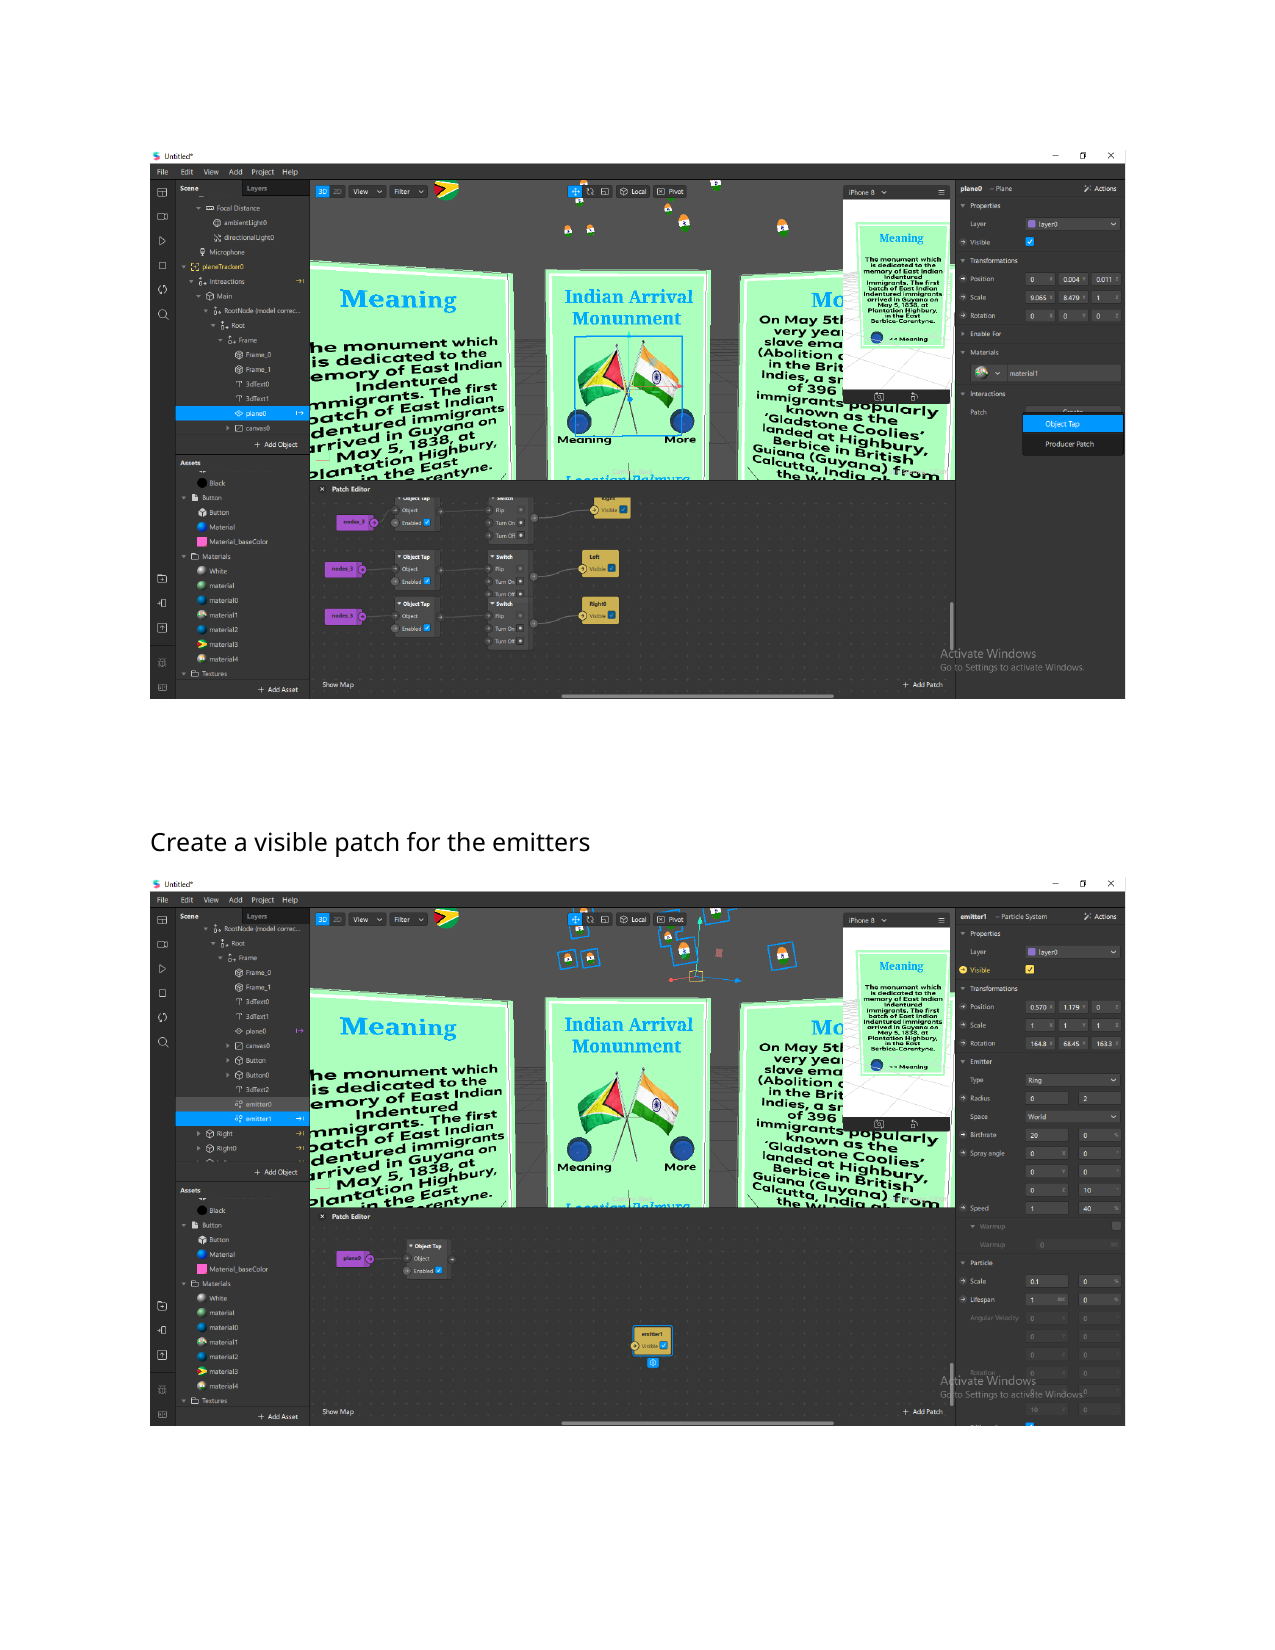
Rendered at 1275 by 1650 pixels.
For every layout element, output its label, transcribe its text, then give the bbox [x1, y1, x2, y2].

text Create a visible patch for the emitters [150, 824, 1125, 858]
picture [150, 150, 1125, 699]
picture [150, 877, 1125, 1426]
